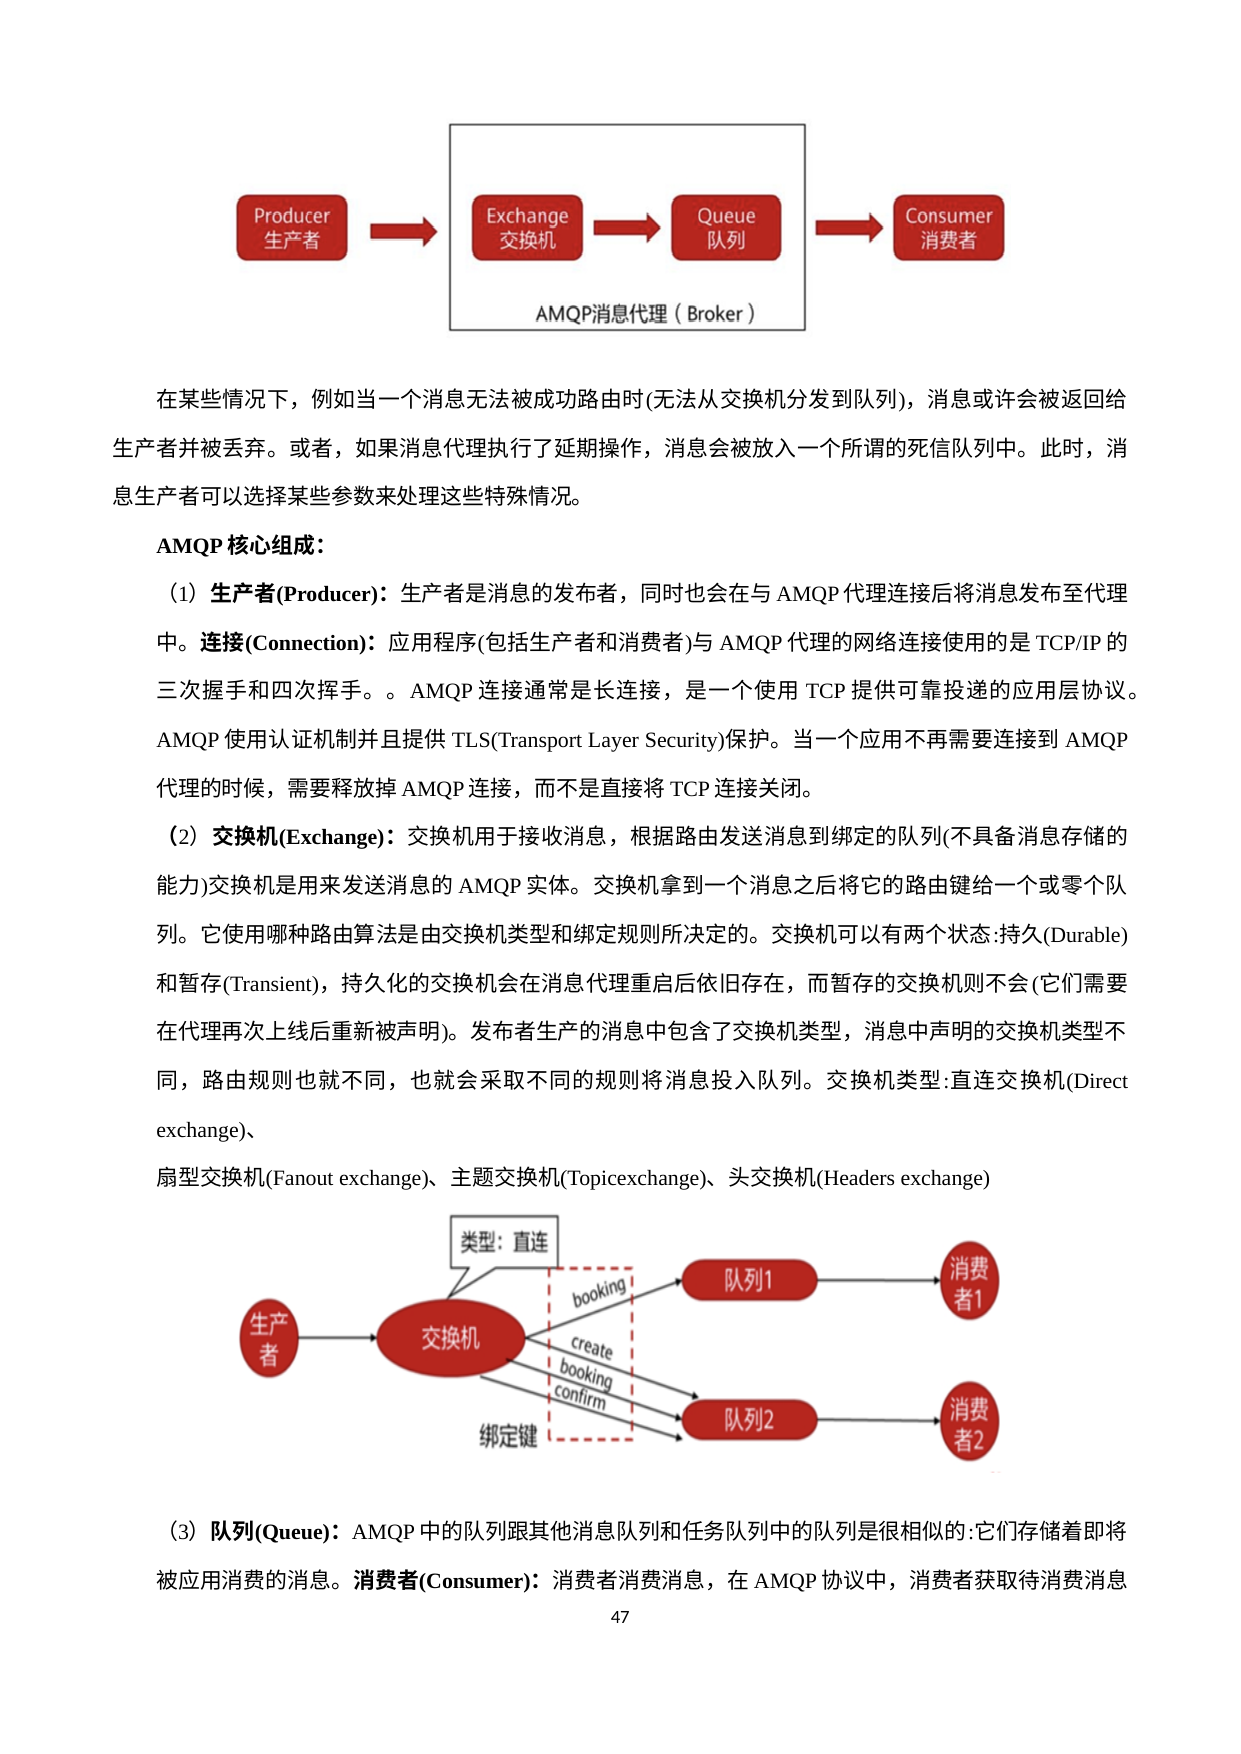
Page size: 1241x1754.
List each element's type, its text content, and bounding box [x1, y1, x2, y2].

text AMQP核心组成： [112, 527, 1128, 560]
text （1）生产者(Producer)：生产者是消息的发布者，同时也会在与AMQP代理连接后将消息发布至代理中。连接(Connection)：应用程序(包括生产者和消费者)与AMQP代理的网络连接使用的是TCP/IP的三次握手和四次挥手。。AMQP连接通常是长连接，是一个使用TCP提供可靠投递的应用层协议。AMQP使用认证机制并且提供TLS(Transport Layer Security)保护。当一个应用不再需要连接到AMQP代理的时候，需要释放掉AMQP连接，而不是直接将TCP连接关闭。 [156, 576, 1128, 803]
picture [233, 1208, 1008, 1473]
picture [229, 108, 1011, 348]
text （2）交换机(Exchange)：交换机用于接收消息，根据路由发送消息到绑定的队列(不具备消息存储的能力)交换机是用来发送消息的AMQP实体。交换机拿到一个消息之后将它的路由键给一个或零个队列。它使用哪种路由算法是由交换机类型和绑定规则所决定的。交换机可以有两个状态:持久(Durable)和暂存(Transient)，持久化的交换机会在消息代理重启后依旧存在，而暂存的交换机则不会(它们需要在代理再次上线后重新被声明)。发布者生产的消息中包含了交换机类型，消息中声明的交换机类型不同，路由规则也就不同，也就会采取不同的规则将消息投入队列。交换机类型:直连交换机(Direct exchange)、 [156, 819, 1128, 1144]
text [156, 1514, 1128, 1595]
text 扇型交换机(Fanout exchange)、主题交换机(Topicexchange)、头交换机(Headers exchange) [156, 1160, 1128, 1192]
text 在某些情况下，例如当一个消息无法被成功路由时(无法从交换机分发到队列)，消息或许会被返回给生产者并被丢弃。或者，如果消息代理执行了延期操作，消息会被放入一个所谓的死信队列中。此时，消息生产者可以选择某些参数来处理这些特殊情况。 [112, 381, 1128, 511]
